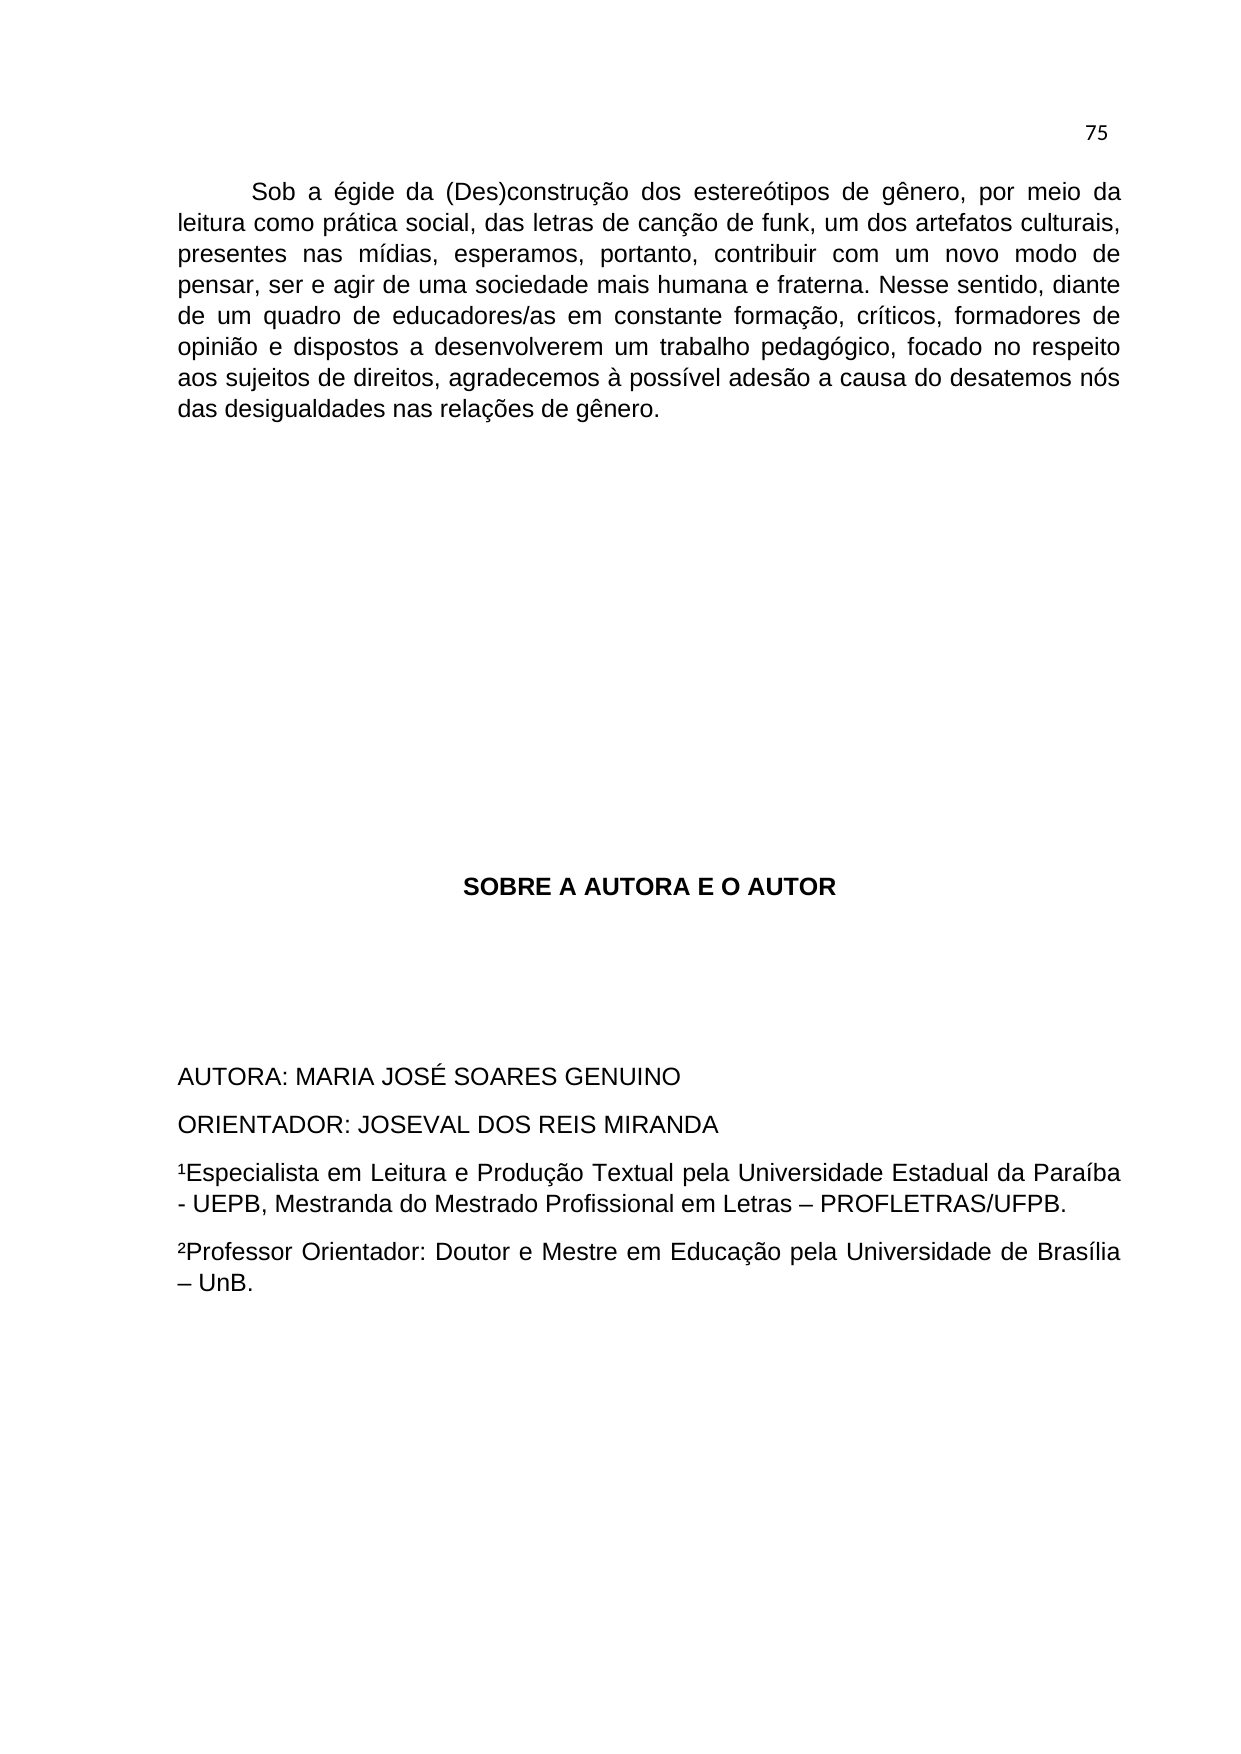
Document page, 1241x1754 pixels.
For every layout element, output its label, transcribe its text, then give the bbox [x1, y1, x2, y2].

text AUTORA: MARIA JOSÉ SOARES GENUINO [177, 1062, 1122, 1091]
text ORIENTADOR: JOSEVAL DOS REIS MIRANDA [177, 1110, 1122, 1139]
text ²Professor Orientador: Doutor e Mestre em Educação pela Universidade de Brasília – UnB. [177, 1237, 1122, 1296]
text ¹Especialista em Leitura e Produção Textual pela Universidade Estadual da Paraíba - UEPB, Mestranda do Mestrado Profissional em Letras – PROFLETRAS/UFPB. [177, 1158, 1122, 1218]
text SOBRE A AUTORA E O AUTOR [177, 872, 1122, 900]
text Sob a égide da (Des)construção dos estereótipos de gênero, por meio da leitura como prática social, das letras de canção de funk, um dos artefatos culturais, presentes nas mídias, esperamos, portanto, contribuir com um novo modo de pensar, ser e agir de uma sociedade mais humana e fraterna. Nesse sentido, diante de um quadro de educadores/as em constante formação, críticos, formadores de opinião e dispostos a desenvolverem um trabalho pedagógico, focado no respeito aos sujeitos de direitos, agradecemos à possível adesão a causa do desatemos nós das desigualdades nas relações de gênero. [177, 177, 1122, 423]
